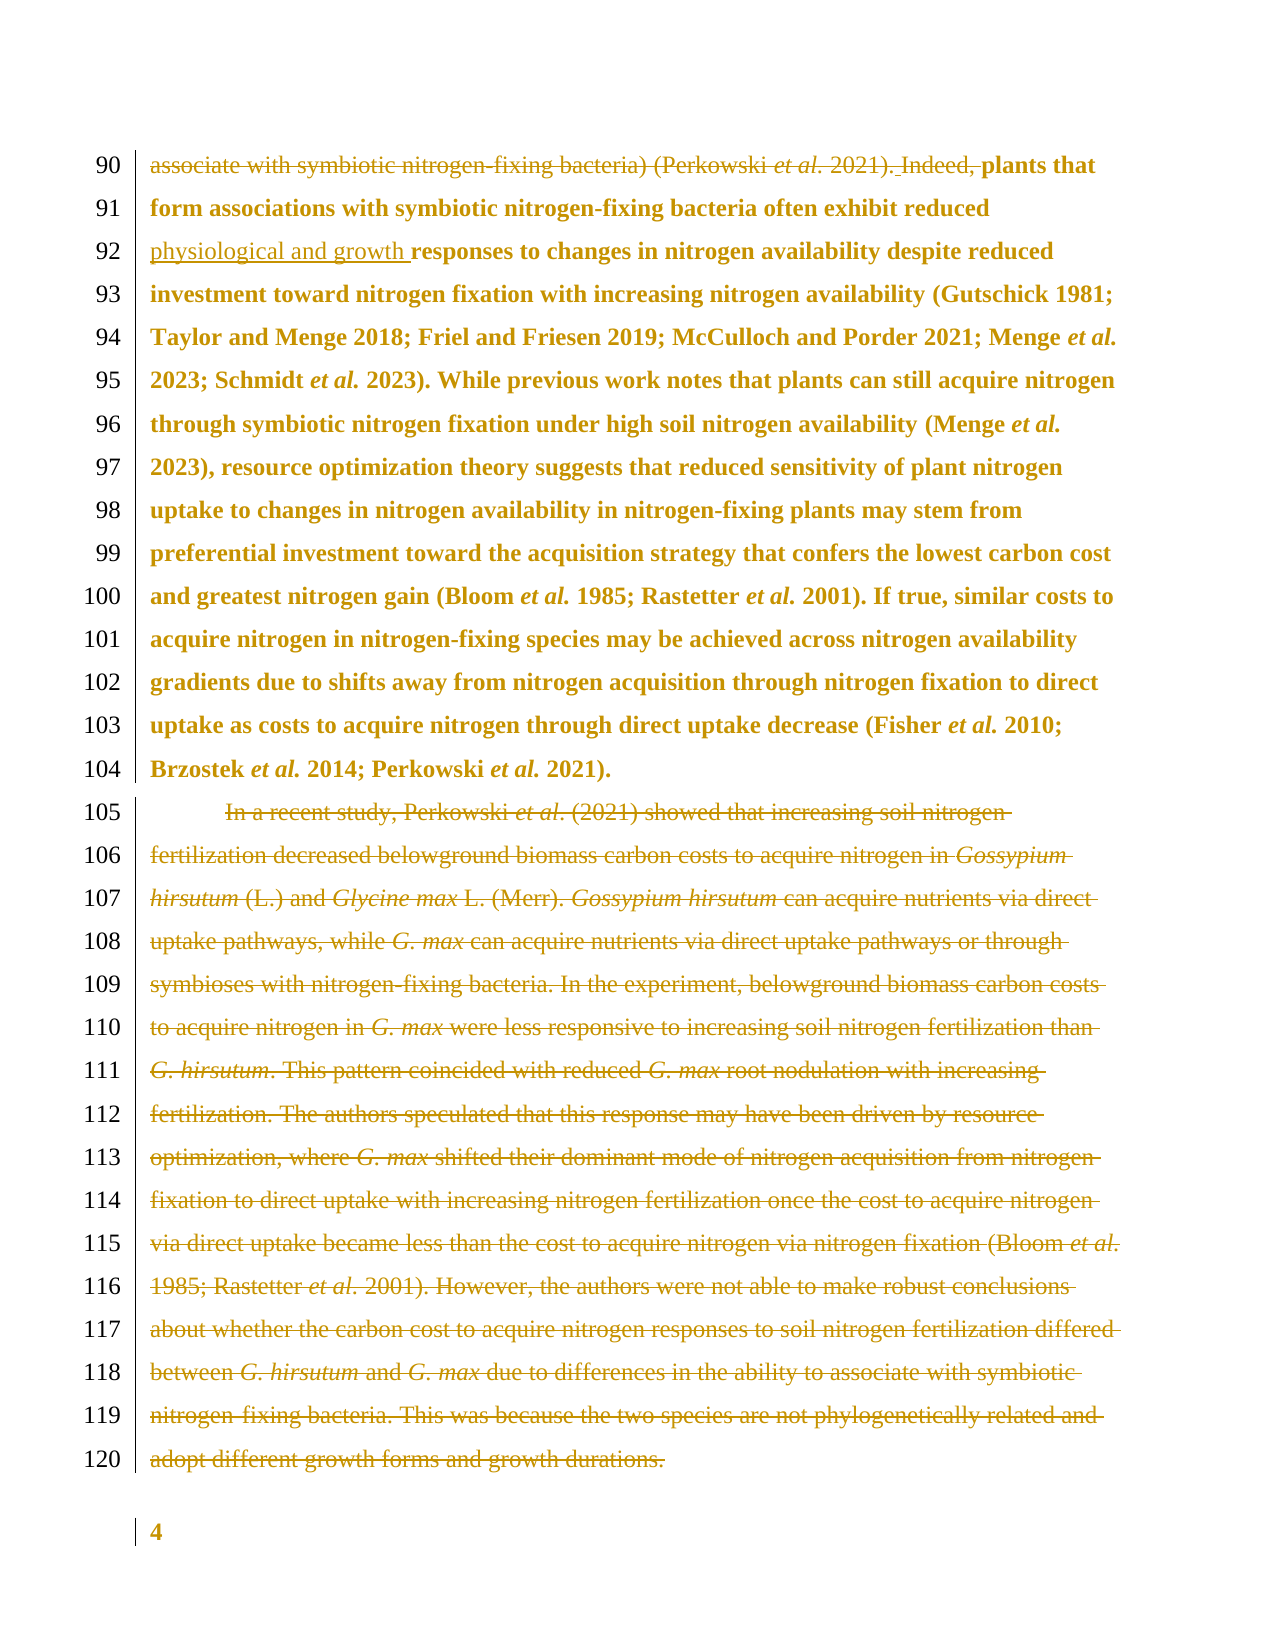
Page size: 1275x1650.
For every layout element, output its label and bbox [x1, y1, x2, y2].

text [150, 150, 1125, 782]
